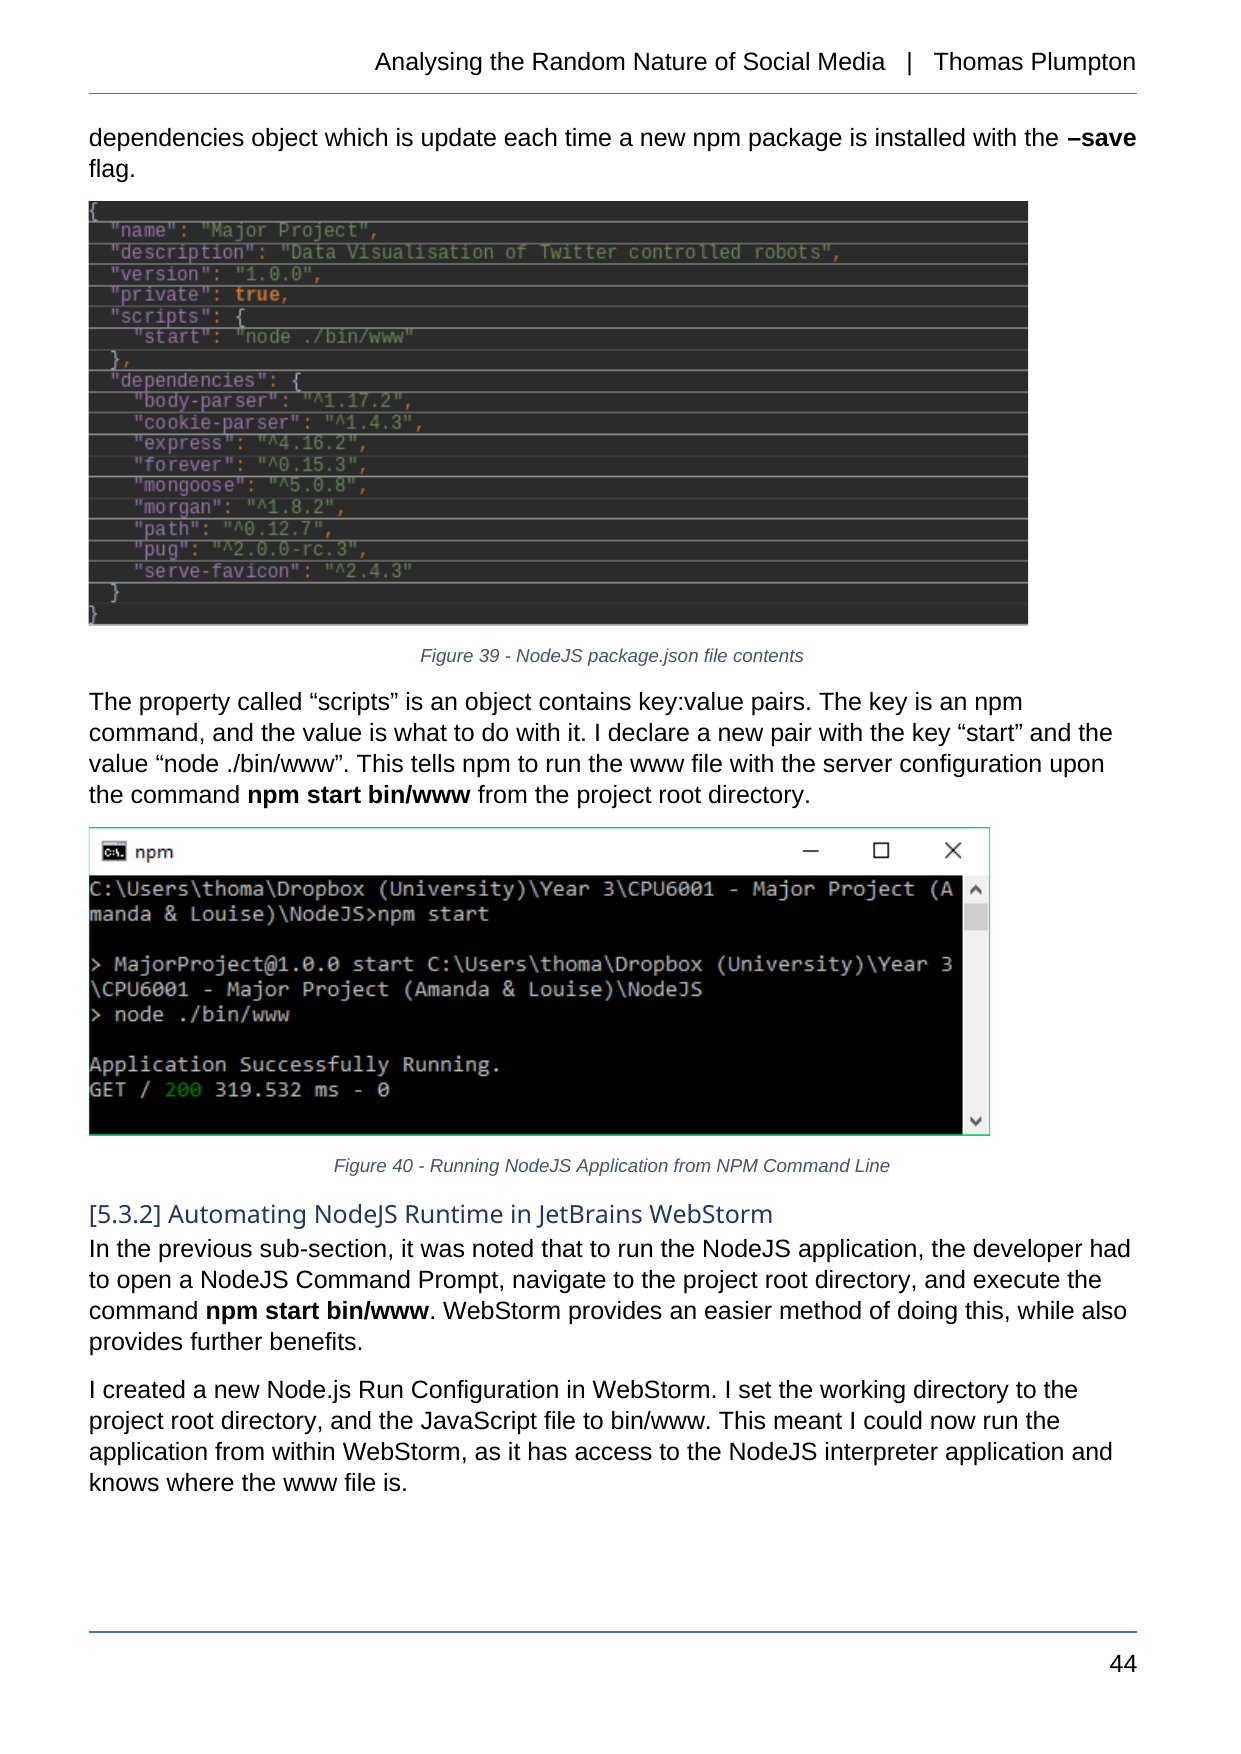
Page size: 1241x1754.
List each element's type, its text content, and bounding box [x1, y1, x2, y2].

text In the previous sub-section, it was noted that to run the NodeJS application, the developer had to open a NodeJS Command Prompt, navigate to the project root directory, and execute the command npm start bin/www. WebStorm provides an easier method of doing this, while also provides further benefits. [89, 1234, 1137, 1356]
text I created a new Node.js Run Configuration in WebStorm. I set the working directory to the project root directory, and the JavaScript file to bin/www. This meant I could now run the application from within WebStorm, as it has access to the NodeJS interpreter application and knows where the www file is. [89, 1374, 1137, 1496]
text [89, 122, 1137, 182]
text The property called “scripts” is an object contains key:value pairs. The key is an npm command, and the value is what to do with it. I declare a new pair with the key “start” and the value “node ./bin/www”. This tells npm to run the www file with the server configuration upon the command npm start bin/www from the project root directory. [89, 687, 1137, 809]
picture [88, 827, 991, 1136]
subtitle [5.3.2] Automating NodeJS Runtime in JetBrains WebStorm [89, 1197, 1137, 1231]
